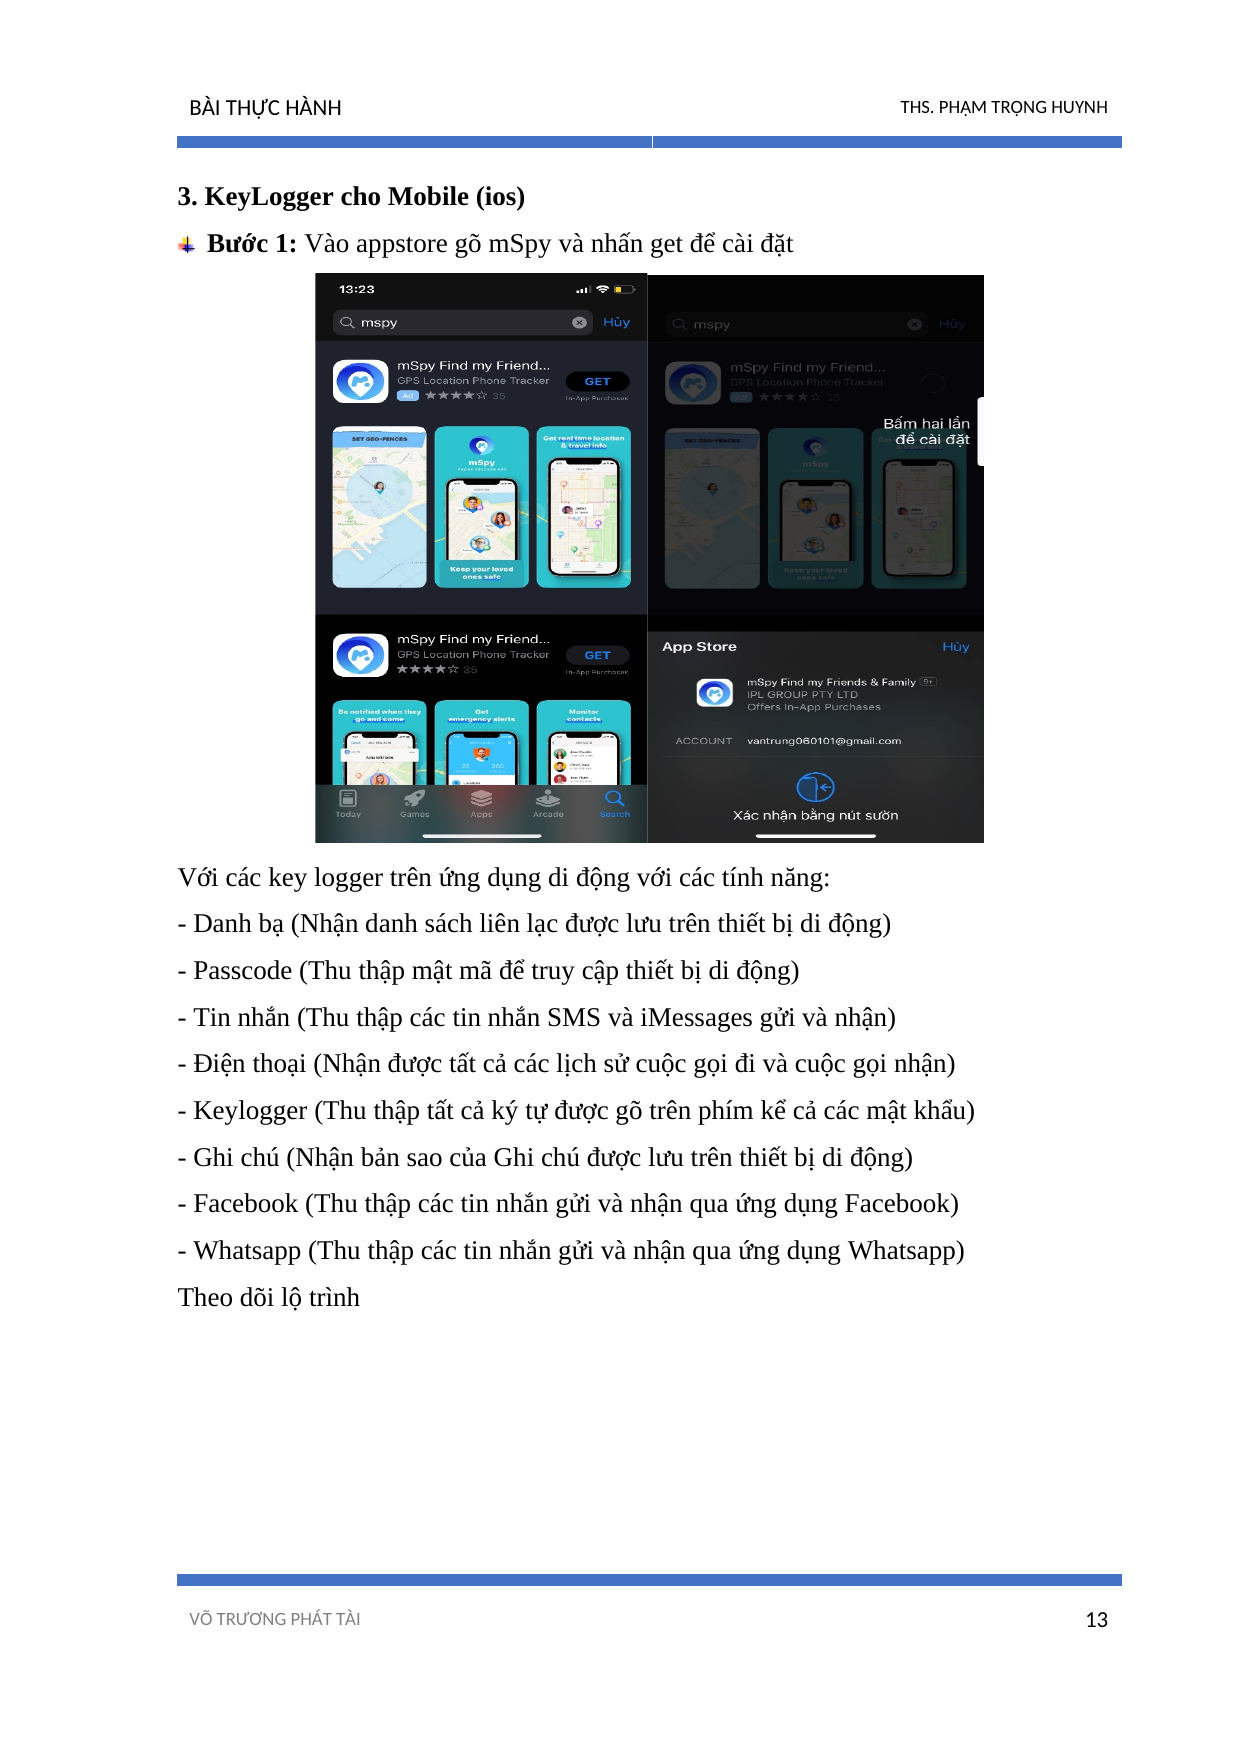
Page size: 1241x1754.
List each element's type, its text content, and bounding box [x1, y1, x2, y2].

text Theo dõi lộ trình [177, 1281, 1004, 1312]
subtitle 3. KeyLogger cho Mobile (ios) [177, 180, 1004, 211]
text - Danh bạ (Nhận danh sách liên lạc được lưu trên thiết bị di động) [177, 907, 1004, 938]
text - Tin nhắn (Thu thập các tin nhắn SMS và iMessages gửi và nhận) [177, 1001, 1004, 1032]
text - Keylogger (Thu thập tất cả ký tự được gõ trên phím kể cả các mật khẩu) [177, 1094, 1004, 1125]
picture [315, 273, 984, 843]
text - Passcode (Thu thập mật mã để truy cập thiết bị di động) [177, 954, 1004, 985]
text - Điện thoại (Nhận được tất cả các lịch sử cuộc gọi đi và cuộc gọi nhận) [177, 1047, 1004, 1078]
picture [178, 235, 195, 253]
text - Facebook (Thu thập các tin nhắn gửi và nhận qua ứng dụng Facebook) [177, 1187, 1004, 1218]
text Với các key logger trên ứng dụng di động với các tính năng: [177, 861, 1004, 892]
text - Whatsapp (Thu thập các tin nhắn gửi và nhận qua ứng dụng Whatsapp) [177, 1234, 1004, 1265]
list Bước 1: Vào appstore gõ mSpy và nhấn get để cài đặt [177, 227, 1004, 258]
text - Ghi chú (Nhận bản sao của Ghi chú được lưu trên thiết bị di động) [177, 1141, 1004, 1172]
